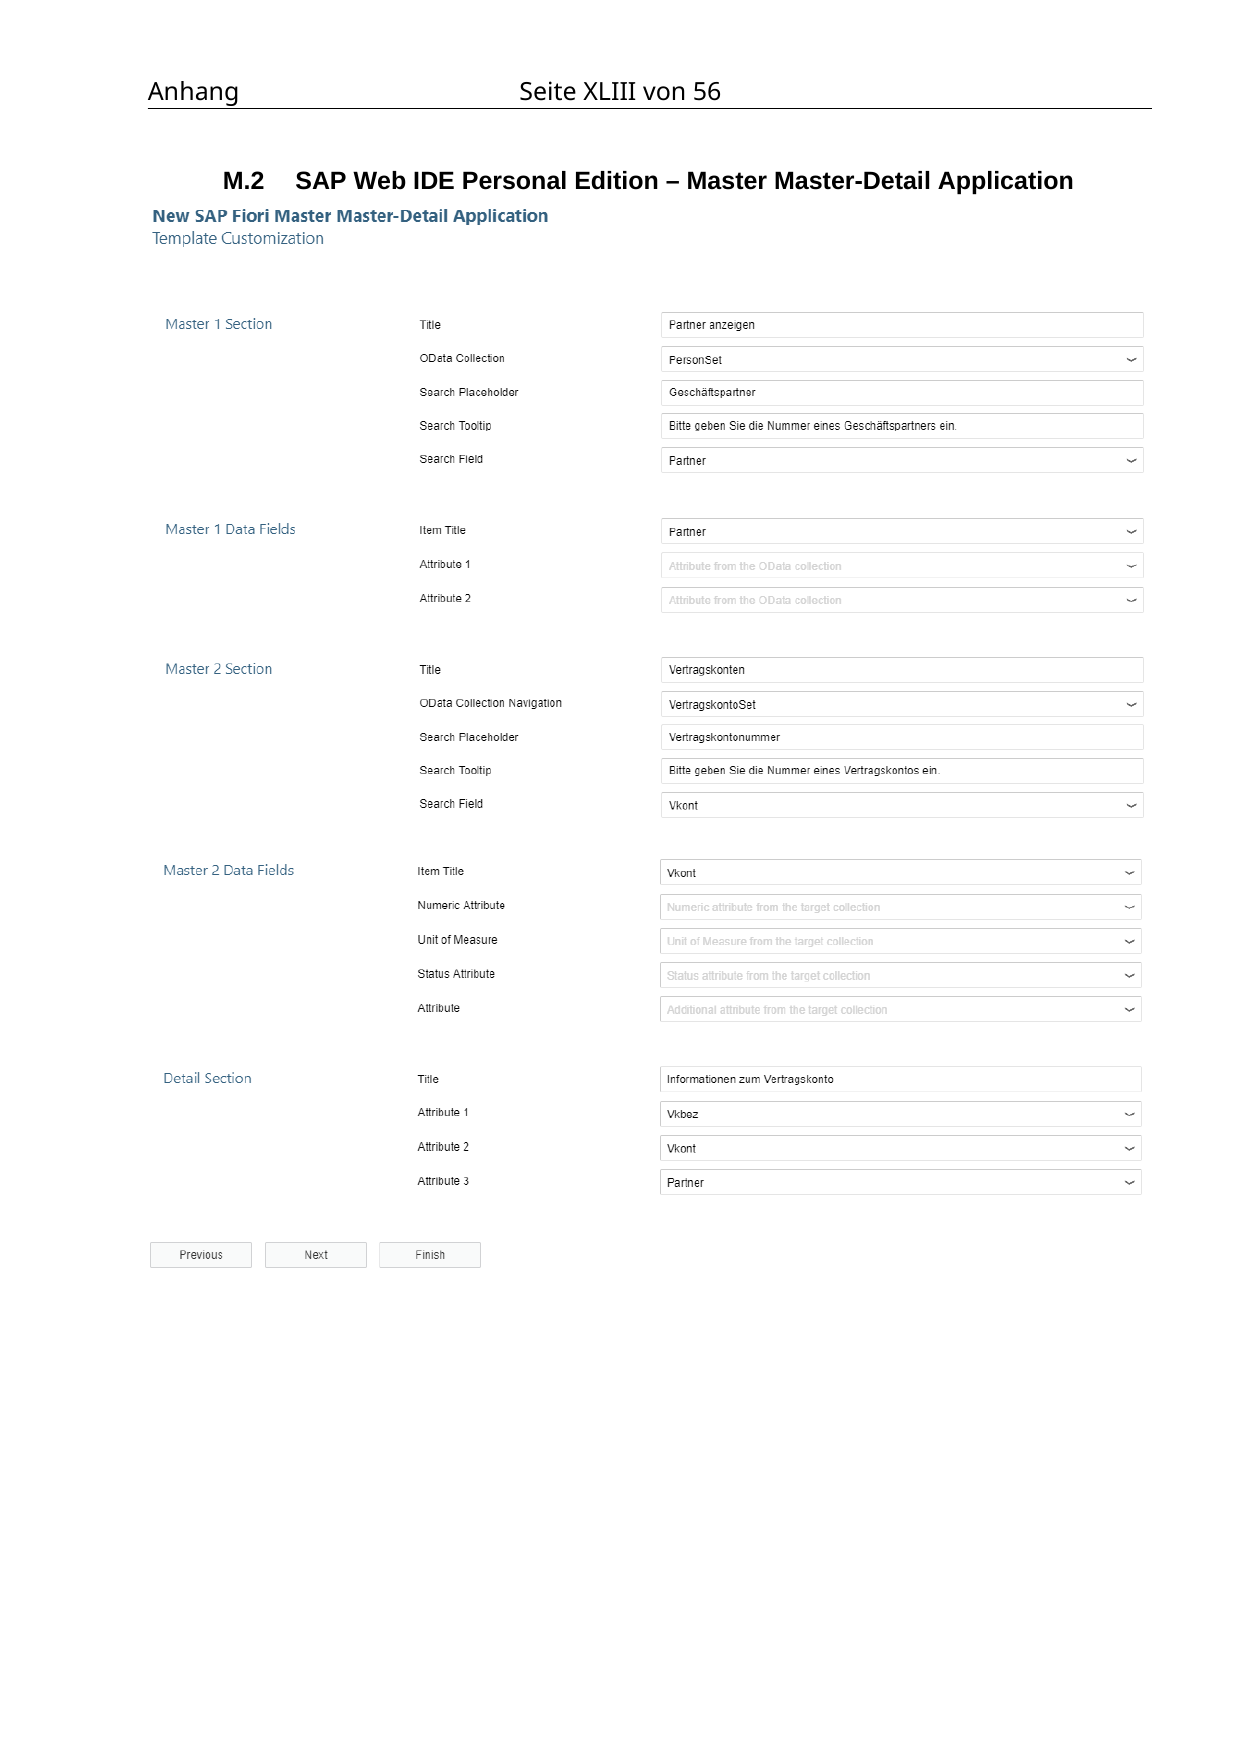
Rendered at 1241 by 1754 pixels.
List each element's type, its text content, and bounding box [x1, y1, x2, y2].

text SAP Web IDE Personal Edition – Master Master-Detail Application [223, 166, 1152, 195]
picture [147, 198, 1152, 1275]
